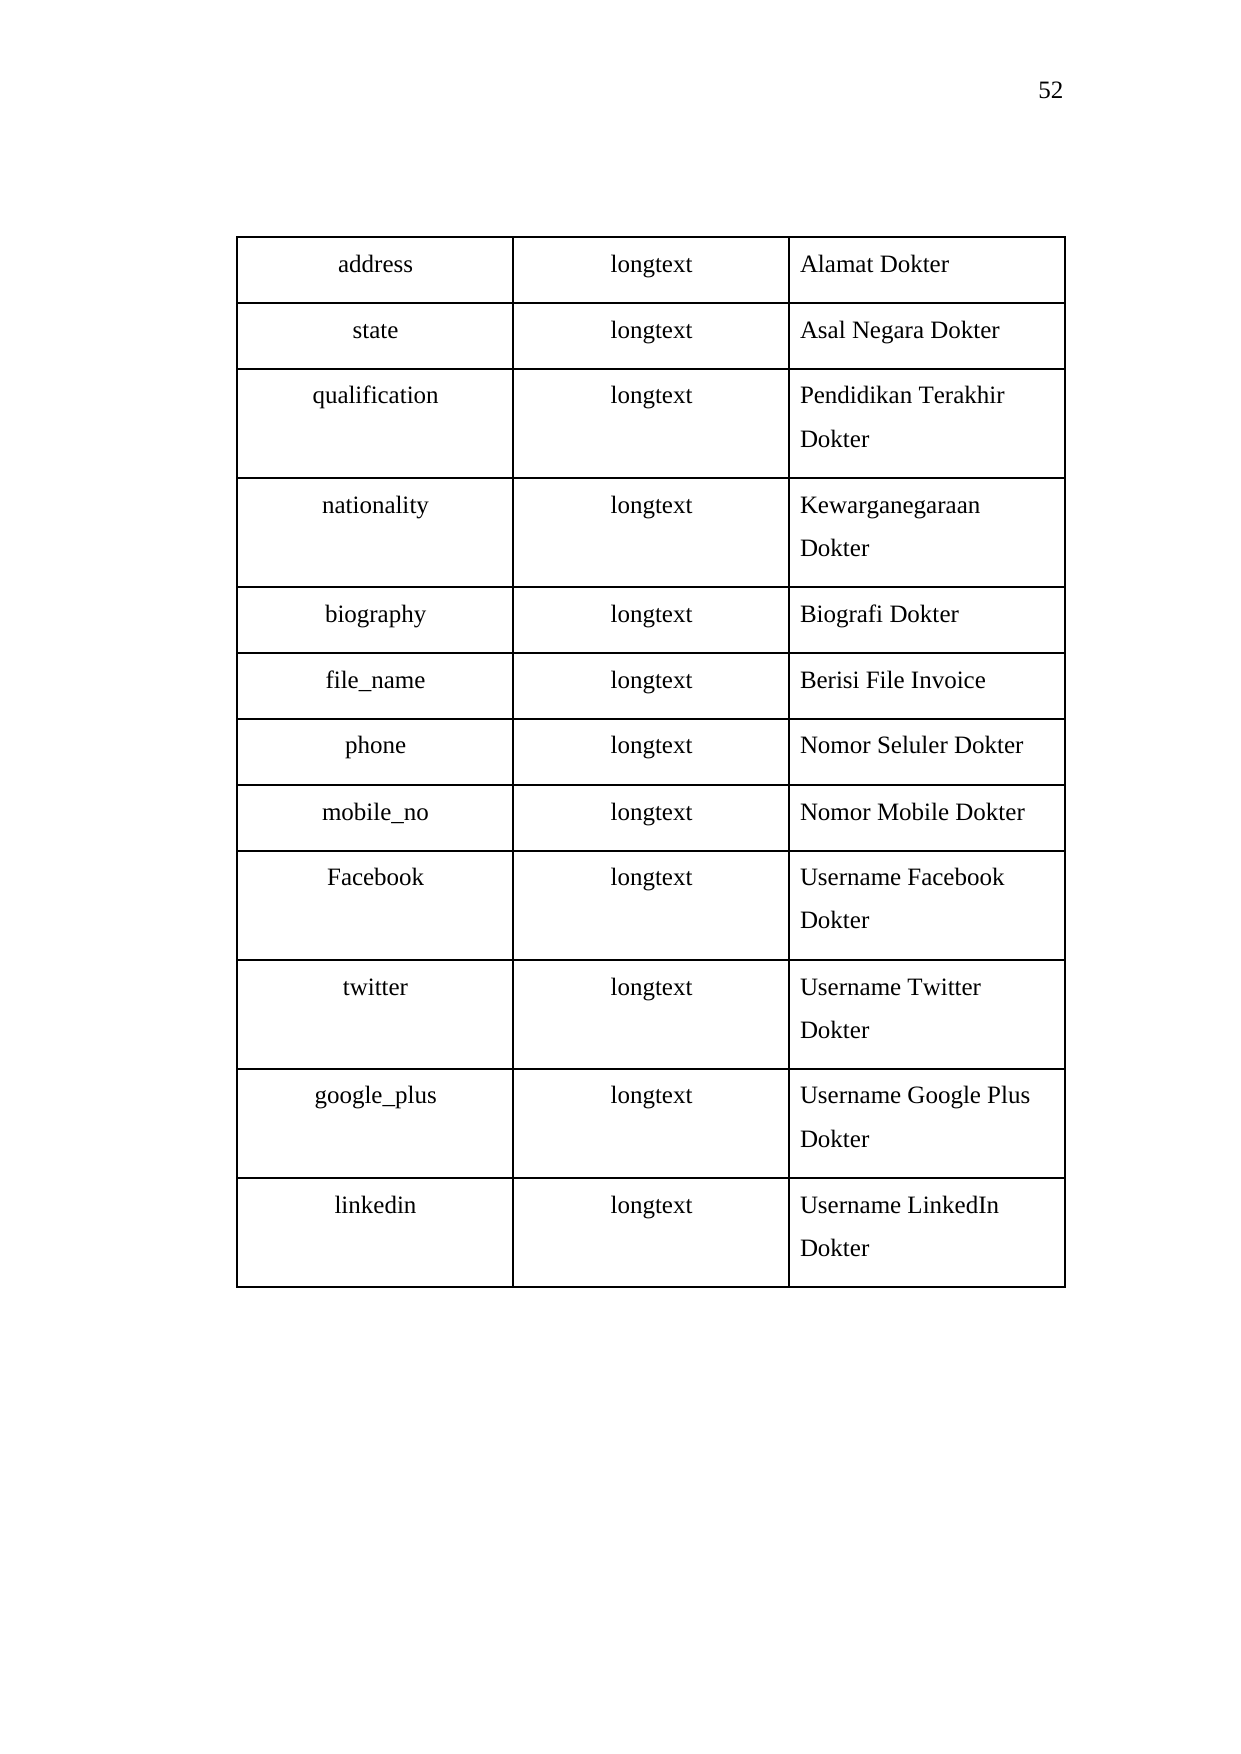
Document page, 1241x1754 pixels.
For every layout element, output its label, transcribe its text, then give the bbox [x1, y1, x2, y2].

table_cell address [238, 238, 512, 302]
table_cell twitter [238, 961, 512, 1068]
table_cell longtext [514, 238, 788, 302]
table_cell longtext [514, 1070, 788, 1177]
table_cell Username Google Plus Dokter [790, 1070, 1064, 1177]
table_cell qualification [238, 370, 512, 477]
table_cell Facebook [238, 852, 512, 959]
table_cell Alamat Dokter [790, 238, 1064, 302]
table_cell Username LinkedIn Dokter [790, 1179, 1064, 1286]
table_cell longtext [514, 852, 788, 959]
table_cell Username Facebook Dokter [790, 852, 1064, 959]
table_cell longtext [514, 786, 788, 850]
table_cell longtext [514, 588, 788, 652]
table_cell biography [238, 588, 512, 652]
table_cell Nomor Seluler Dokter [790, 720, 1064, 784]
table_cell Nomor Mobile Dokter [790, 786, 1064, 850]
table_cell mobile_no [238, 786, 512, 850]
table_cell longtext [514, 479, 788, 586]
table_cell Pendidikan Terakhir Dokter [790, 370, 1064, 477]
table_cell longtext [514, 720, 788, 784]
table_cell Kewarganegaraan Dokter [790, 479, 1064, 586]
table_cell longtext [514, 654, 788, 718]
table_cell longtext [514, 961, 788, 1068]
table_cell longtext [514, 304, 788, 368]
table_cell google_plus [238, 1070, 512, 1177]
table_cell file_name [238, 654, 512, 718]
table_cell nationality [238, 479, 512, 586]
table_cell Berisi File Invoice [790, 654, 1064, 718]
table_cell Username Twitter Dokter [790, 961, 1064, 1068]
table_cell longtext [514, 370, 788, 477]
table_cell Asal Negara Dokter [790, 304, 1064, 368]
table_cell state [238, 304, 512, 368]
table_cell linkedin [238, 1179, 512, 1286]
table_cell phone [238, 720, 512, 784]
table_cell longtext [514, 1179, 788, 1286]
table_cell Biografi Dokter [790, 588, 1064, 652]
